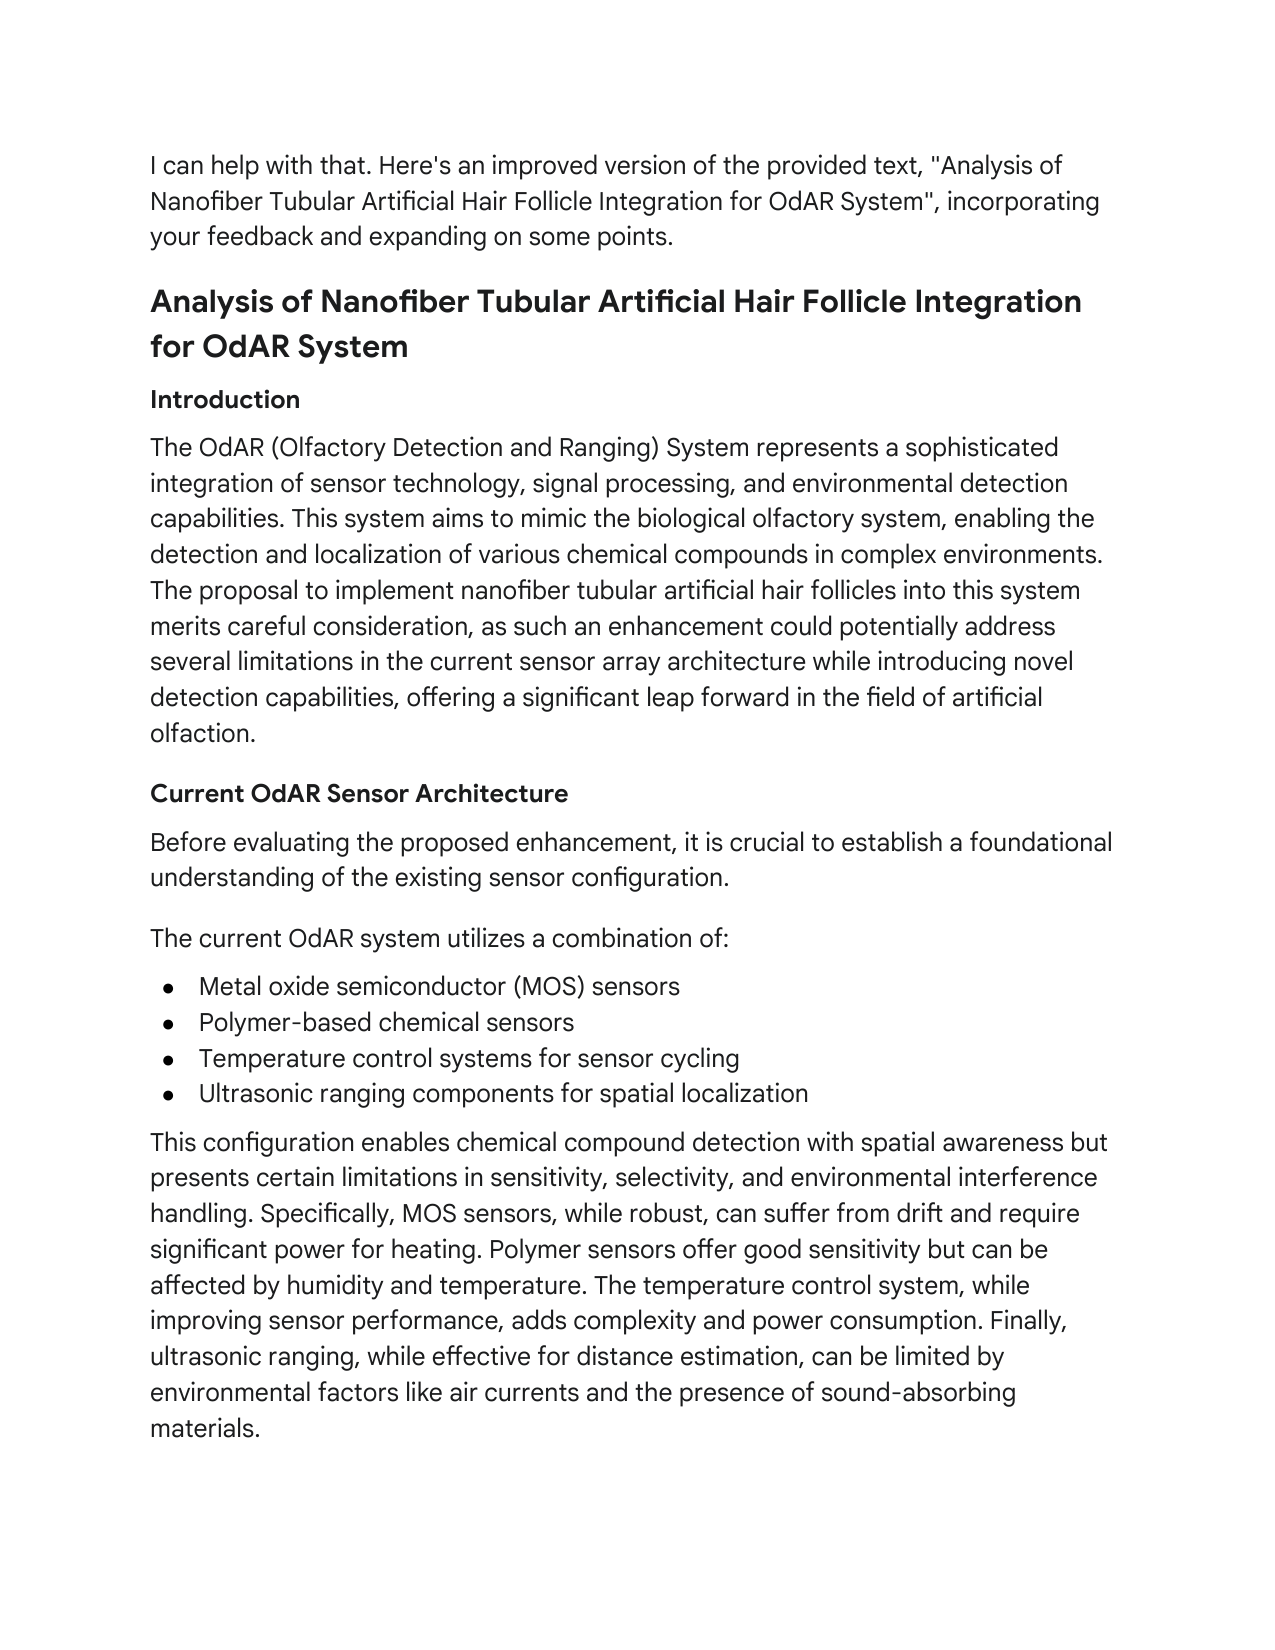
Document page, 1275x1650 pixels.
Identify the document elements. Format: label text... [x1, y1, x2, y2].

text This configuration enables chemical compound detection with spatial awareness but presents certain limitations in sensitivity, selectivity, and environmental interference handling. Specifically, MOS sensors, while robust, can suffer from drift and require significant power for heating. Polymer sensors offer good sensitivity but can be affected by humidity and temperature. The temperature control system, while improving sensor performance, adds complexity and power consumption. Finally, ultrasonic ranging, while effective for distance estimation, can be limited by environmental factors like air currents and the presence of sound-absorbing materials. [150, 1127, 1125, 1444]
text The OdAR (Olfactory Detection and Ranging) System represents a sophisticated integration of sensor technology, signal processing, and environmental detection capabilities. This system aims to mimic the biological olfactory system, enabling the detection and localization of various chemical compounds in complex environments. The proposal to implement nanofiber tubular artificial hair follicles into this system merits careful consideration, as such an enhancement could potentially address several limitations in the current sensor array architecture while introducing novel detection capabilities, offering a significant leap forward in the field of artificial olfaction. [150, 432, 1125, 749]
list Metal oxide semiconductor (MOS) sensors [161, 972, 1125, 1003]
list Ultrasonic ranging components for spatial localization [161, 1079, 1125, 1110]
text I can help with that. Here's an improved version of the provided text, "Analysis of Nanofiber Tubular Artificial Hair Follicle Integration for OdAR System", incorporating your feedback and expanding on some points. [150, 150, 1125, 253]
subtitle Current OdAR Sensor Architecture [150, 779, 1125, 810]
list Temperature control systems for sensor cycling [161, 1043, 1125, 1074]
subtitle Analysis of Nanofiber Tubular Artificial Hair Follicle Integration for OdAR System [150, 282, 1125, 366]
text Before evaluating the proposed enhancement, it is crucial to establish a foundational understanding of the existing sensor configuration. [150, 827, 1125, 894]
list Polymer-based chemical sensors [161, 1007, 1125, 1039]
text The current OdAR system utilizes a combination of: [150, 923, 1125, 955]
subtitle Introduction [150, 384, 1125, 415]
